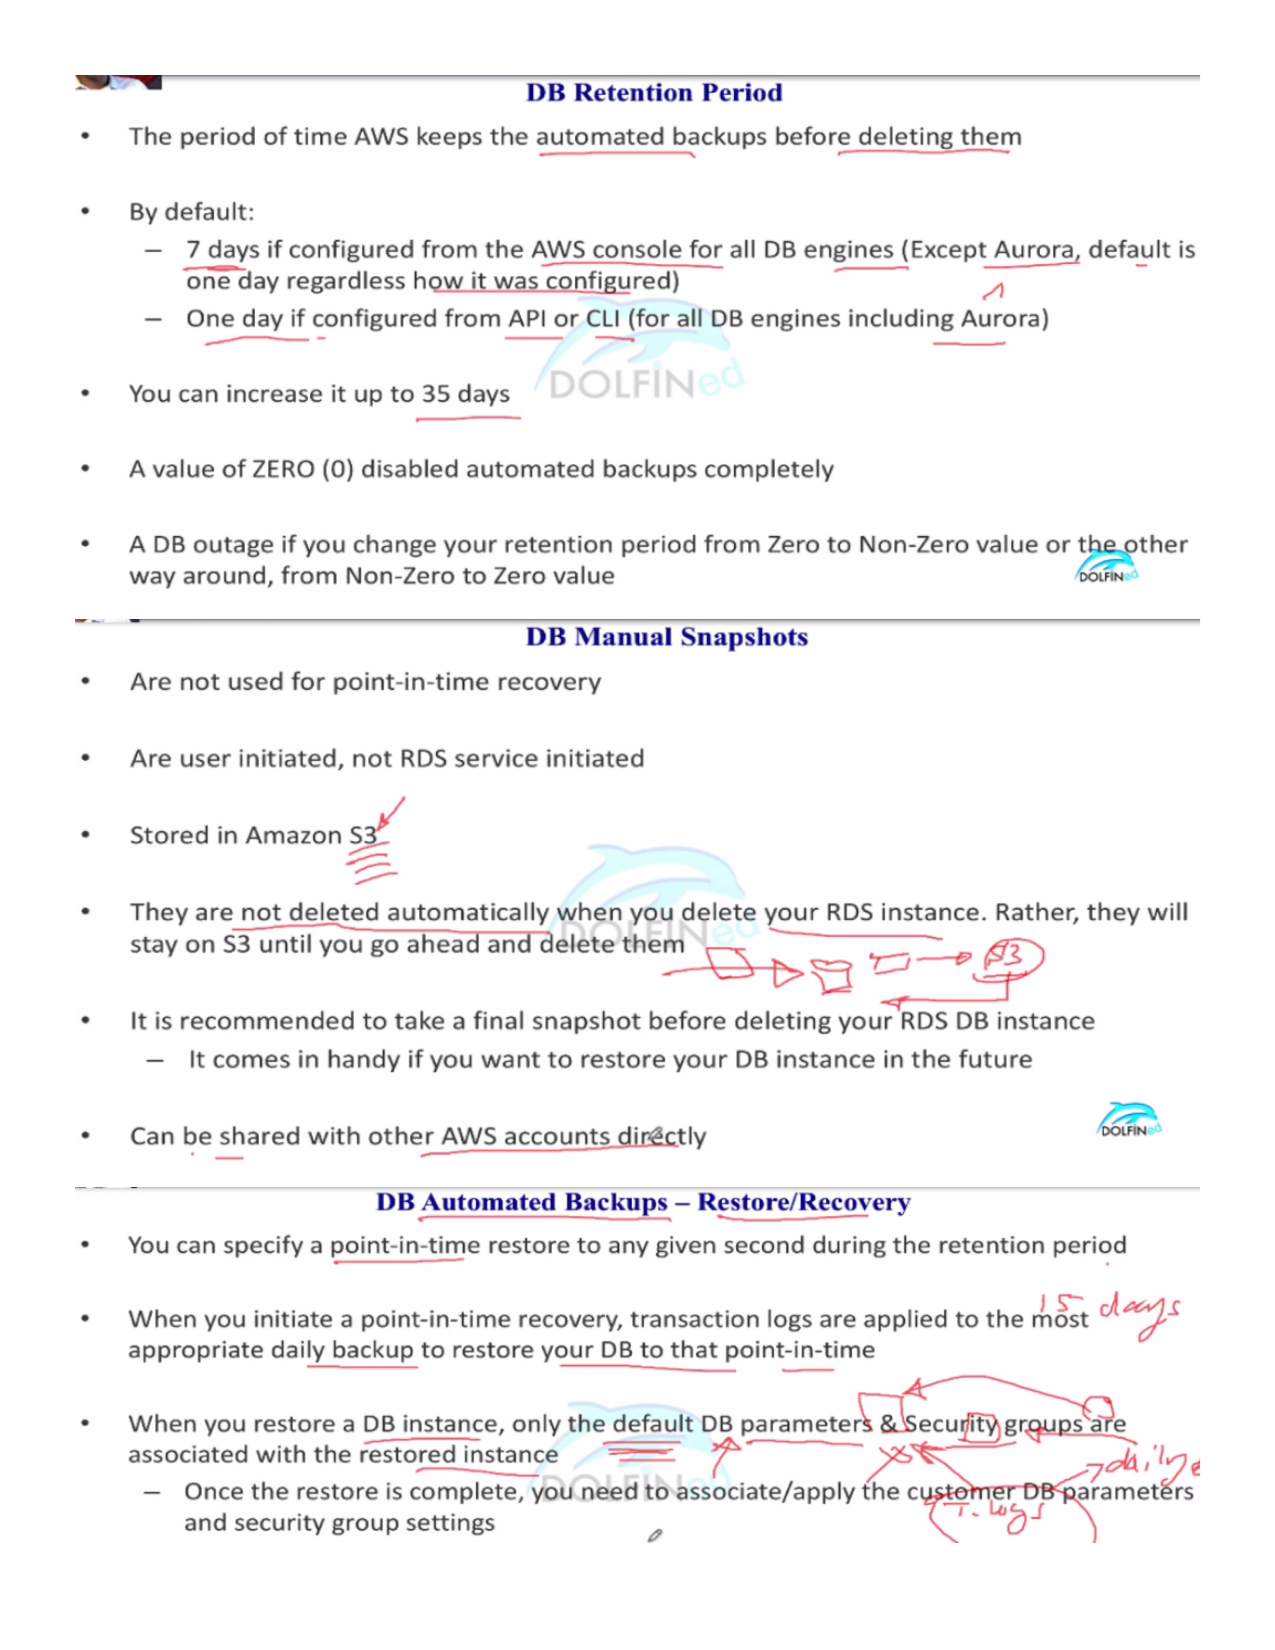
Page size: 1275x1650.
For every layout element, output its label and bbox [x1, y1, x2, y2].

picture [75, 619, 1200, 1167]
picture [75, 1187, 1200, 1543]
picture [75, 75, 1200, 599]
